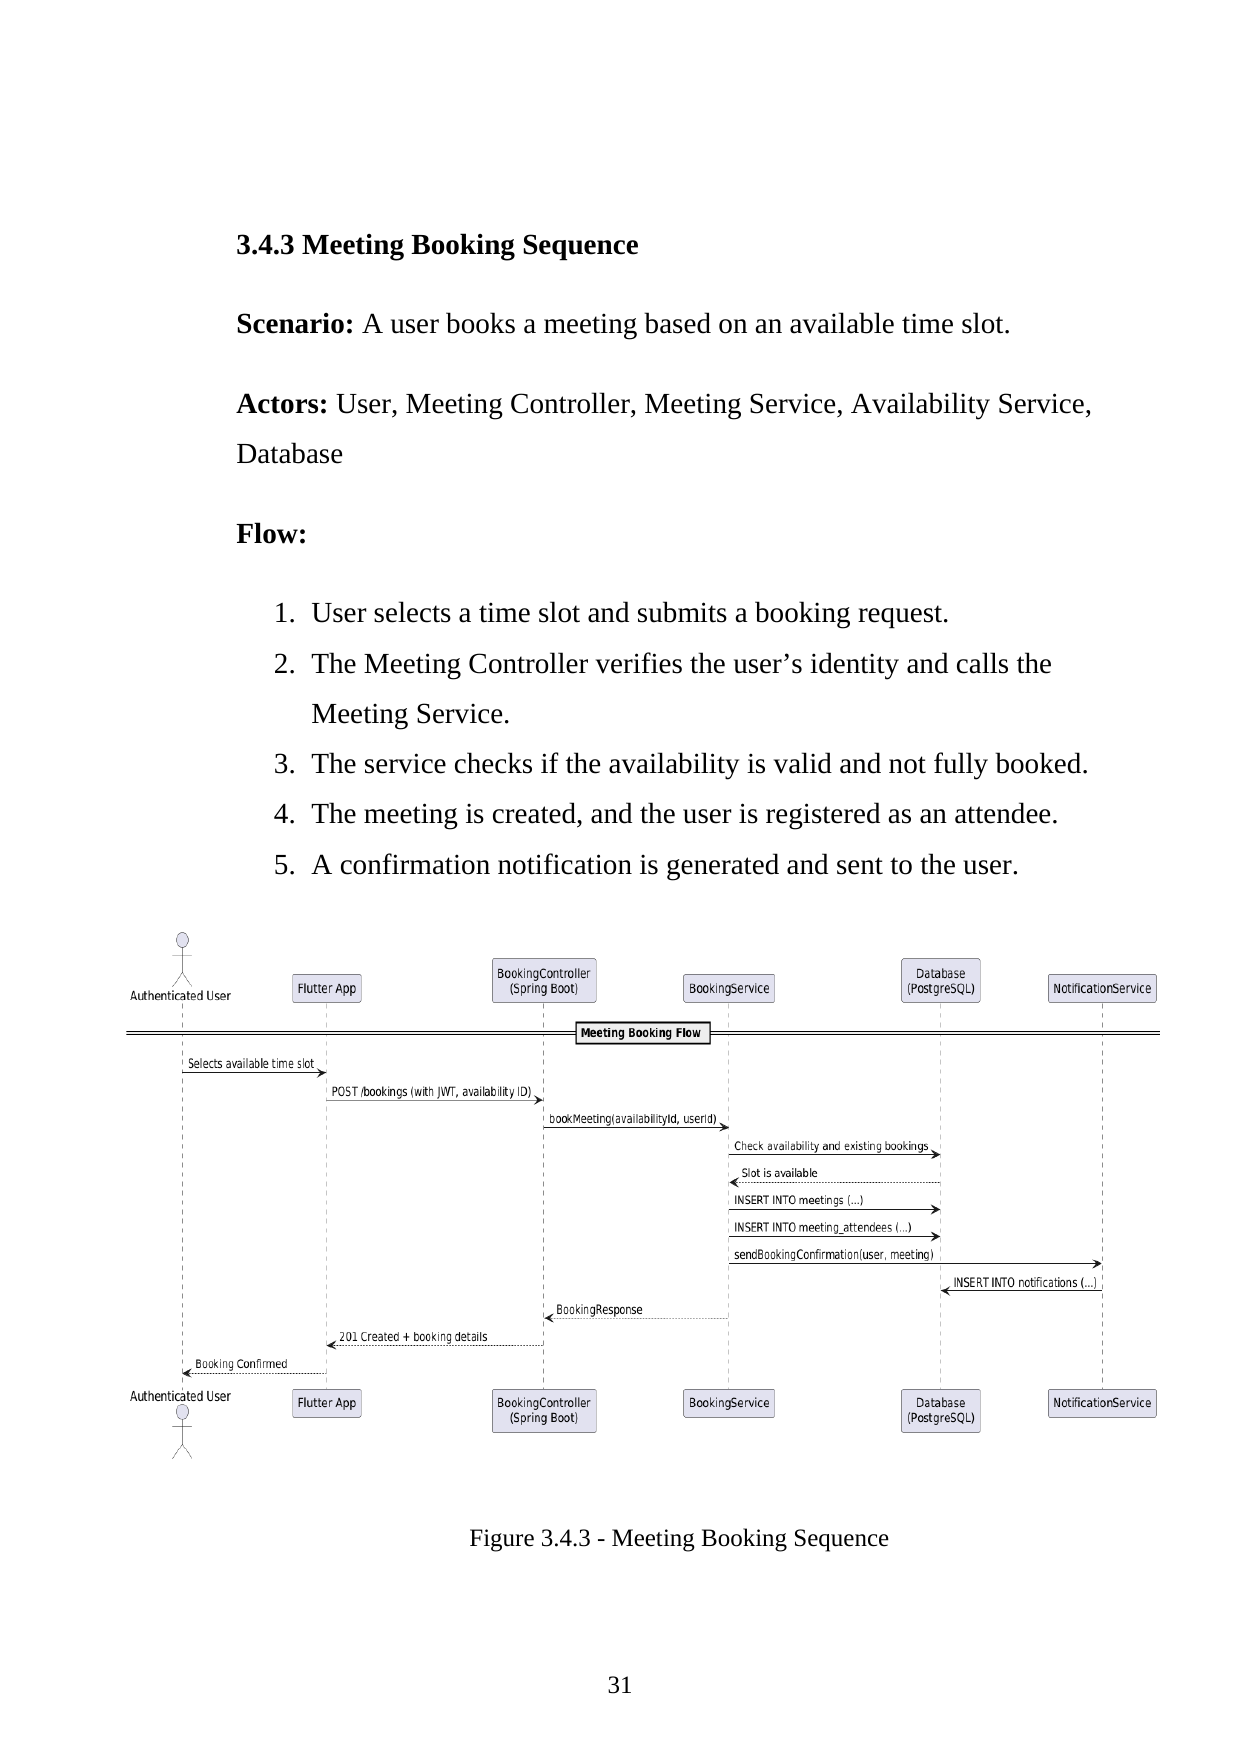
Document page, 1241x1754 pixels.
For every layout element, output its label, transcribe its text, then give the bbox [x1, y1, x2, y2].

list A confirmation notification is generated and sent to the user. [274, 847, 1122, 881]
text Figure 3.4.3 - Meeting Booking Sequence [236, 1463, 1122, 1552]
text Scenario: A user books a meeting based on an available time slot. [236, 307, 1122, 340]
text Flow: [236, 516, 1122, 549]
list The meeting is created, and the user is registered as an attendee. [274, 797, 1122, 830]
list The Meeting Controller verifies the user’s identity and calls the Meeting Service. [274, 646, 1122, 729]
list User selects a time slot and submits a booking request. [274, 595, 1122, 629]
picture [126, 927, 1163, 1463]
list The service checks if the availability is valid and not fully booked. [274, 746, 1122, 780]
text Actors: User, Meeting Controller, Meeting Service, Availability Service, Database [236, 386, 1122, 470]
text 3.4.3 Meeting Booking Sequence [236, 227, 1122, 261]
